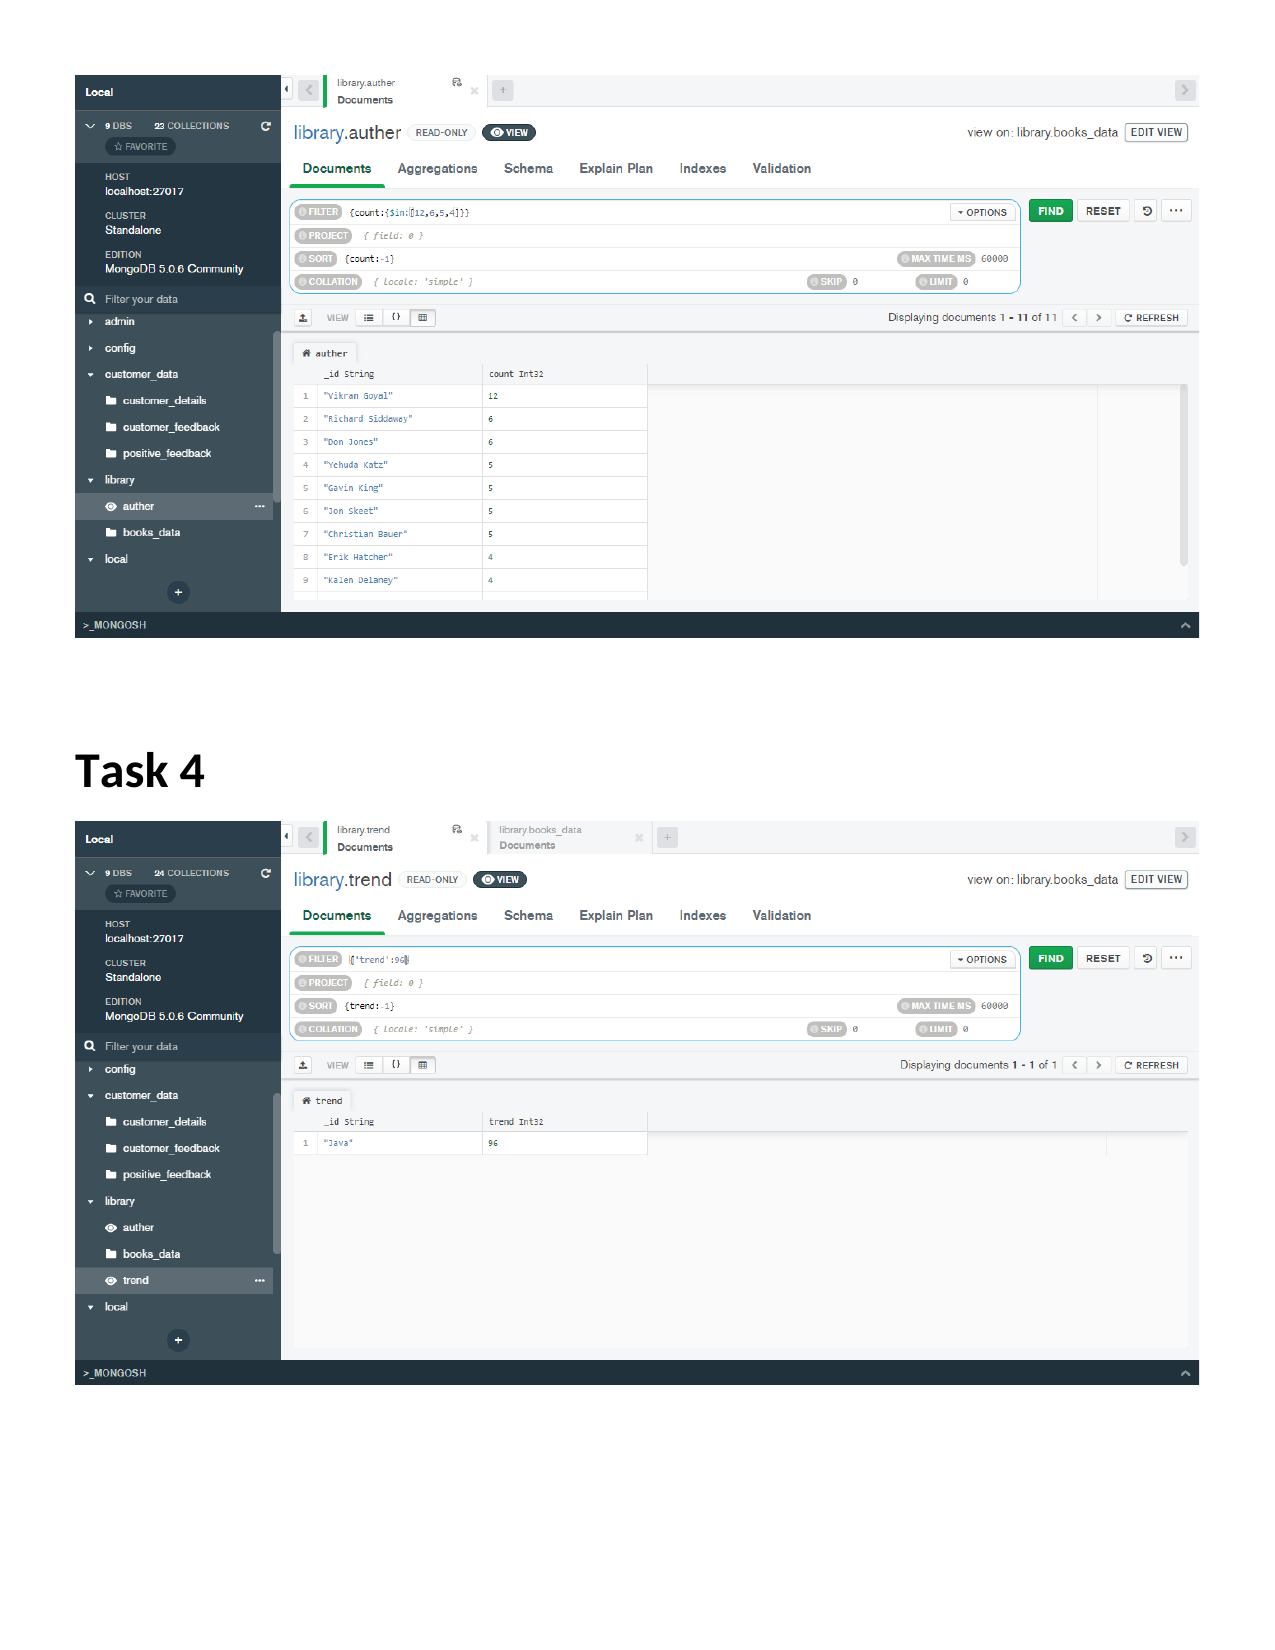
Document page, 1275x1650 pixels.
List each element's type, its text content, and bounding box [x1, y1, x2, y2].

text Task 4 [75, 738, 1200, 799]
picture [75, 75, 1200, 638]
picture [75, 821, 1200, 1385]
